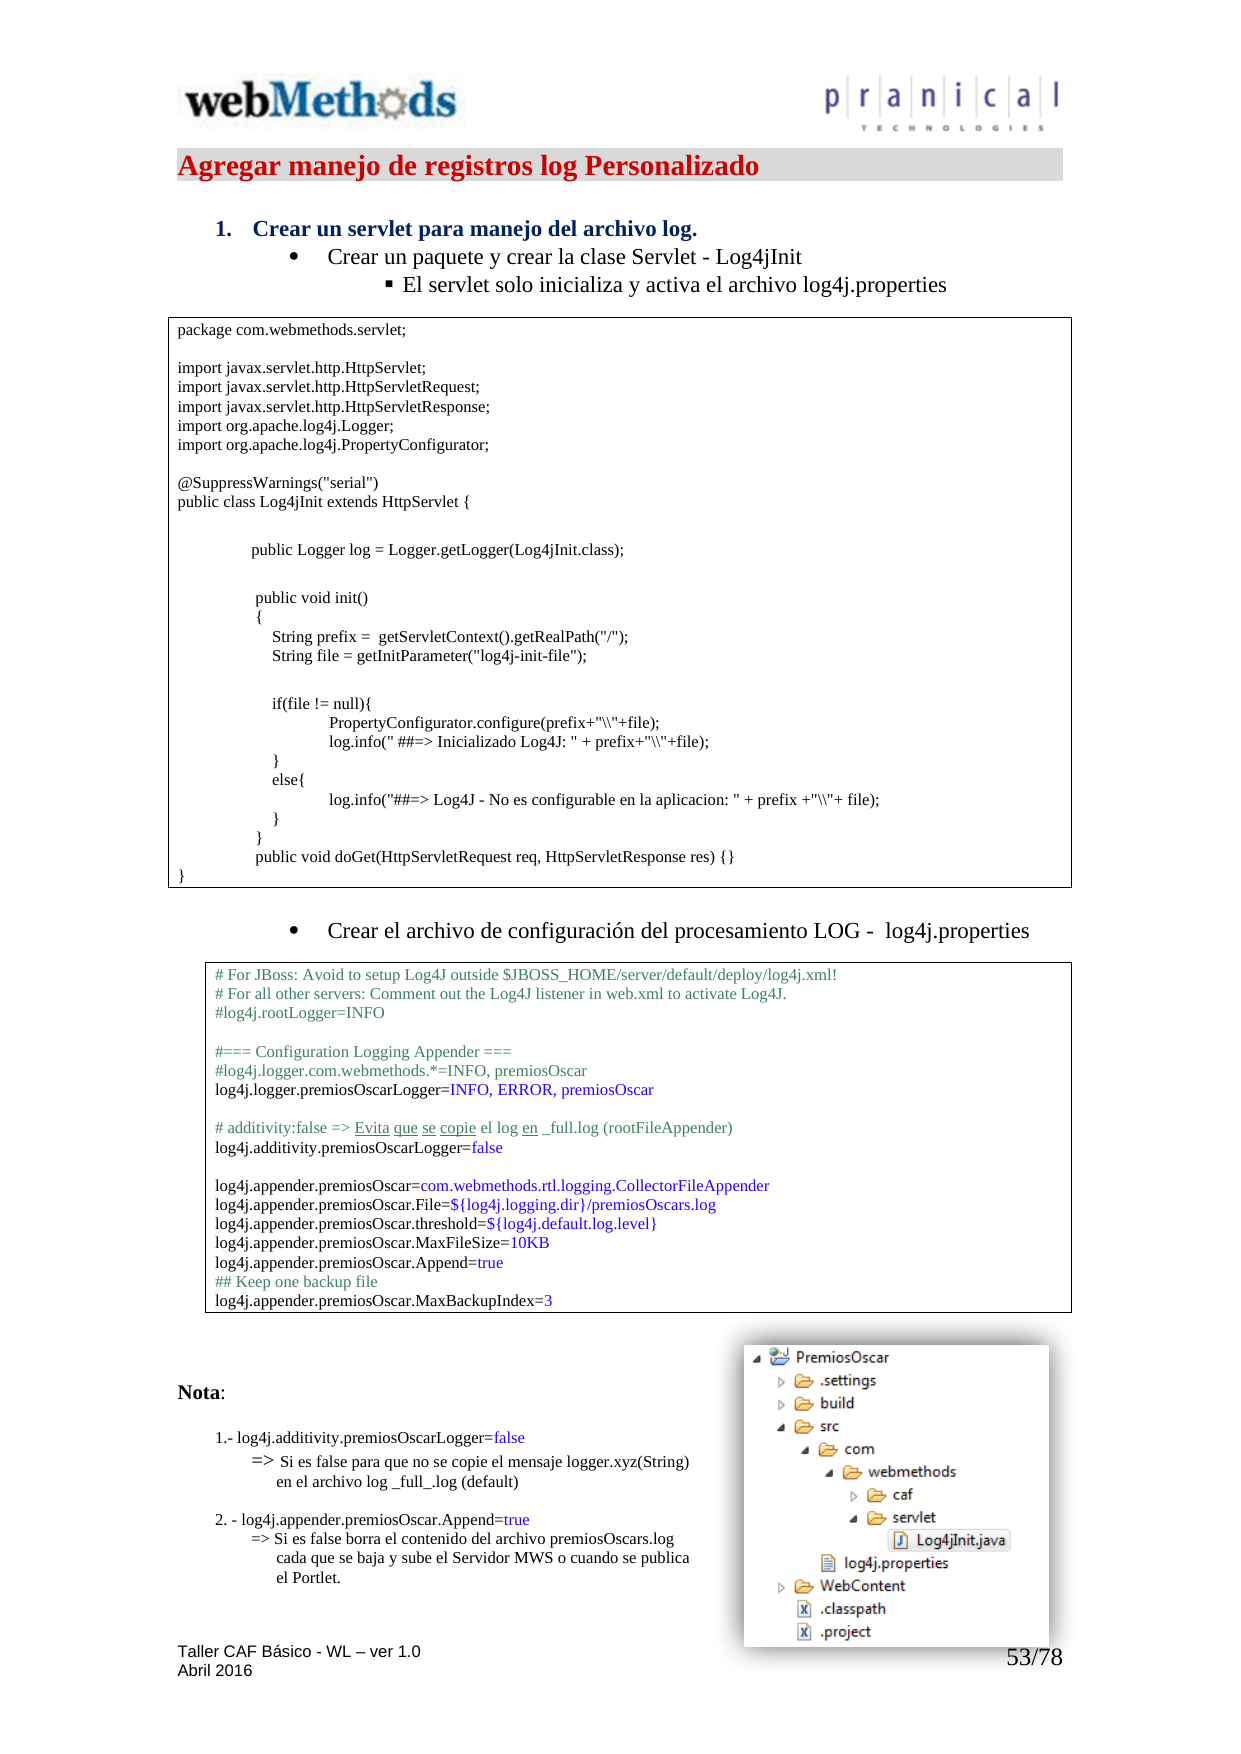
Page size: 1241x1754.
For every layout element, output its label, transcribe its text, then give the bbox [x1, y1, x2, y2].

text { [177, 607, 1063, 626]
text #=== Configuration Logging Appender === [206, 1038, 1071, 1058]
text => Si es false para que no se copie el mensaje logger.xyz(String) [177, 1447, 720, 1472]
text String prefix = getServletContext().getRealPath("/"); [177, 626, 1063, 646]
picture [822, 73, 1063, 136]
text public void init() [177, 588, 1063, 607]
list El servlet solo inicializa y activa el archivo log4j.properties [383, 272, 1063, 298]
text import org.apache.log4j.PropertyConfigurator; [177, 435, 1063, 454]
text } [169, 863, 1071, 887]
text # For all other servers: Comment out the Log4J listener in web.xml to activate Log4J. [206, 981, 1071, 1000]
text @SuppressWarnings("serial") [177, 473, 1063, 492]
list Crear un servlet para manejo del archivo log. [215, 215, 1063, 241]
text PropertyConfigurator.configure(prefix+"\\"+file); [177, 713, 1063, 732]
text Nota: [177, 1380, 720, 1404]
list Crear un paquete y crear la clase Servlet - Log4jInit [290, 243, 1063, 269]
text String file = getInitParameter("log4j-init-file"); [177, 646, 1063, 665]
list Agregar manejo de registros log Personalizado [177, 148, 1063, 181]
text log.info("##=> Log4J - No es configurable en la aplicacion: " + prefix +"\\"+ file); [177, 789, 1063, 808]
text } [177, 751, 1063, 770]
text 2. - log4j.appender.premiosOscar.Append=true [215, 1510, 720, 1529]
text log4j.appender.premiosOscar.MaxFileSize=10KB [206, 1230, 1071, 1249]
picture [177, 73, 472, 136]
text # additivity:false => Evita que se copie el log en _full.log (rootFileAppender) [206, 1115, 1071, 1134]
text log4j.appender.premiosOscar=com.webmethods.rtl.logging.CollectorFileAppender [206, 1173, 1071, 1192]
list Crear el archivo de configuración del procesamiento LOG - log4j.properties [290, 917, 1063, 943]
text log4j.additivity.premiosOscarLogger=false [206, 1134, 1071, 1157]
text ## Keep one backup file [206, 1268, 1071, 1288]
text import org.apache.log4j.Logger; [177, 416, 1063, 435]
text } [177, 828, 1063, 847]
text cada que se baja y sube el Servidor MWS o cuando se publica [251, 1548, 720, 1567]
text # For JBoss: Avoid to setup Log4J outside $JBOSS_HOME/server/default/deploy/log4j.xml! [206, 963, 1071, 981]
text else{ [177, 770, 1063, 789]
text public Logger log = Logger.getLogger(Log4jInit.class); [177, 540, 1063, 559]
text } [177, 808, 1063, 828]
text en el archivo log _full_.log (default) [177, 1472, 720, 1491]
text log4j.logger.premiosOscarLogger=INFO, ERROR, premiosOscar [206, 1077, 1071, 1099]
text public class Log4jInit extends HttpServlet { [177, 492, 1063, 511]
text 1.- log4j.additivity.premiosOscarLogger=false [215, 1428, 720, 1447]
text log.info(" ##=> Inicializado Log4J: " + prefix+"\\"+file); [177, 732, 1063, 751]
text import javax.servlet.http.HttpServletRequest; [177, 377, 1063, 396]
text log4j.appender.premiosOscar.threshold=${log4j.default.log.level} [206, 1211, 1071, 1230]
text log4j.appender.premiosOscar.MaxBackupIndex=3 [206, 1288, 1071, 1312]
text #log4j.logger.com.webmethods.*=INFO, premiosOscar [206, 1058, 1071, 1077]
text import javax.servlet.http.HttpServlet; [177, 358, 1063, 377]
text public void doGet(HttpServletRequest req, HttpServletResponse res) {} [177, 847, 1063, 863]
text log4j.appender.premiosOscar.File=${log4j.logging.dir}/premiosOscars.log [206, 1192, 1071, 1211]
text package com.webmethods.servlet; [169, 318, 1071, 339]
picture [744, 1345, 1049, 1647]
text #log4j.rootLogger=INFO [206, 1000, 1071, 1022]
text if(file != null){ [177, 693, 1063, 713]
text => Si es false borra el contenido del archivo premiosOscars.log [177, 1529, 720, 1548]
text import javax.servlet.http.HttpServletResponse; [177, 396, 1063, 416]
text log4j.appender.premiosOscar.Append=true [206, 1249, 1071, 1268]
text el Portlet. [251, 1567, 720, 1587]
